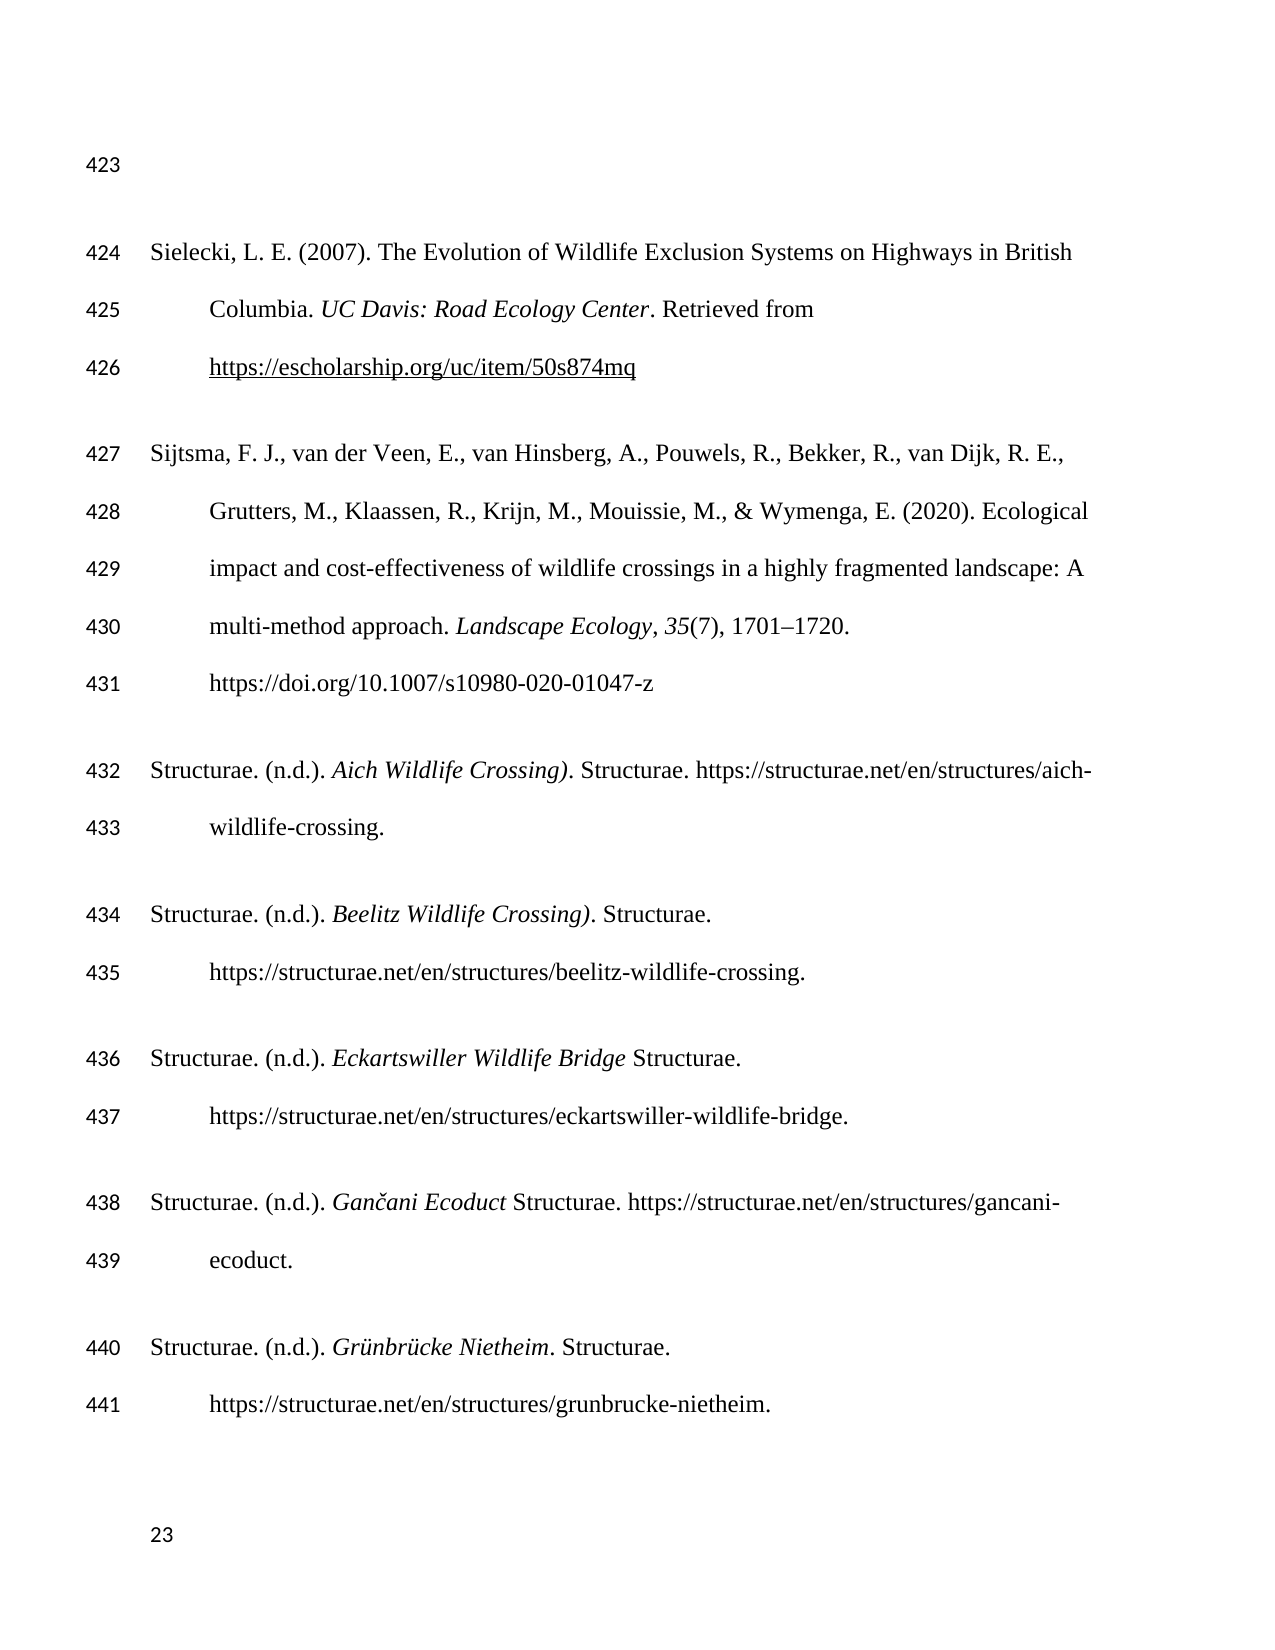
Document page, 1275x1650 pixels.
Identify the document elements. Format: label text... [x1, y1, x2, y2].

text Sijtsma, F. J., van der Veen, E., van Hinsberg, A., Pouwels, R., Bekker, R., van Dijk, R. E., Grutters, M., Klaassen, R., Krijn, M., Mouissie, M., & Wymenga, E. (2020). Ecological impact and cost-effectiveness of wildlife crossings in a highly fragmented landscape: A multi-method approach. Landscape Ecology, 35(7), 1701–1720. https://doi.org/10.1007/s10980-020-01047-z [150, 438, 1125, 697]
text Structurae. (n.d.). Grünbrücke Nietheim. Structurae. https://structurae.net/en/structures/grunbrucke-nietheim. [150, 1332, 1125, 1418]
text Structurae. (n.d.). Aich Wildlife Crossing). Structurae. https://structurae.net/en/structures/aich-wildlife-crossing. [150, 755, 1125, 841]
text Structurae. (n.d.). Gančani Ecoduct Structurae. https://structurae.net/en/structures/gancani-ecoduct. [150, 1187, 1125, 1274]
text Structurae. (n.d.). Eckartswiller Wildlife Bridge Structurae. https://structurae.net/en/structures/eckartswiller-wildlife-bridge. [150, 1043, 1125, 1129]
text Sielecki, L. E. (2007). The Evolution of Wildlife Exclusion Systems on Highways in British Columbia. UC Davis: Road Ecology Center. Retrieved from https://escholarship.org/uc/item/50s874mq [150, 237, 1125, 380]
text Structurae. (n.d.). Beelitz Wildlife Crossing). Structurae. https://structurae.net/en/structures/beelitz-wildlife-crossing. [150, 899, 1125, 985]
